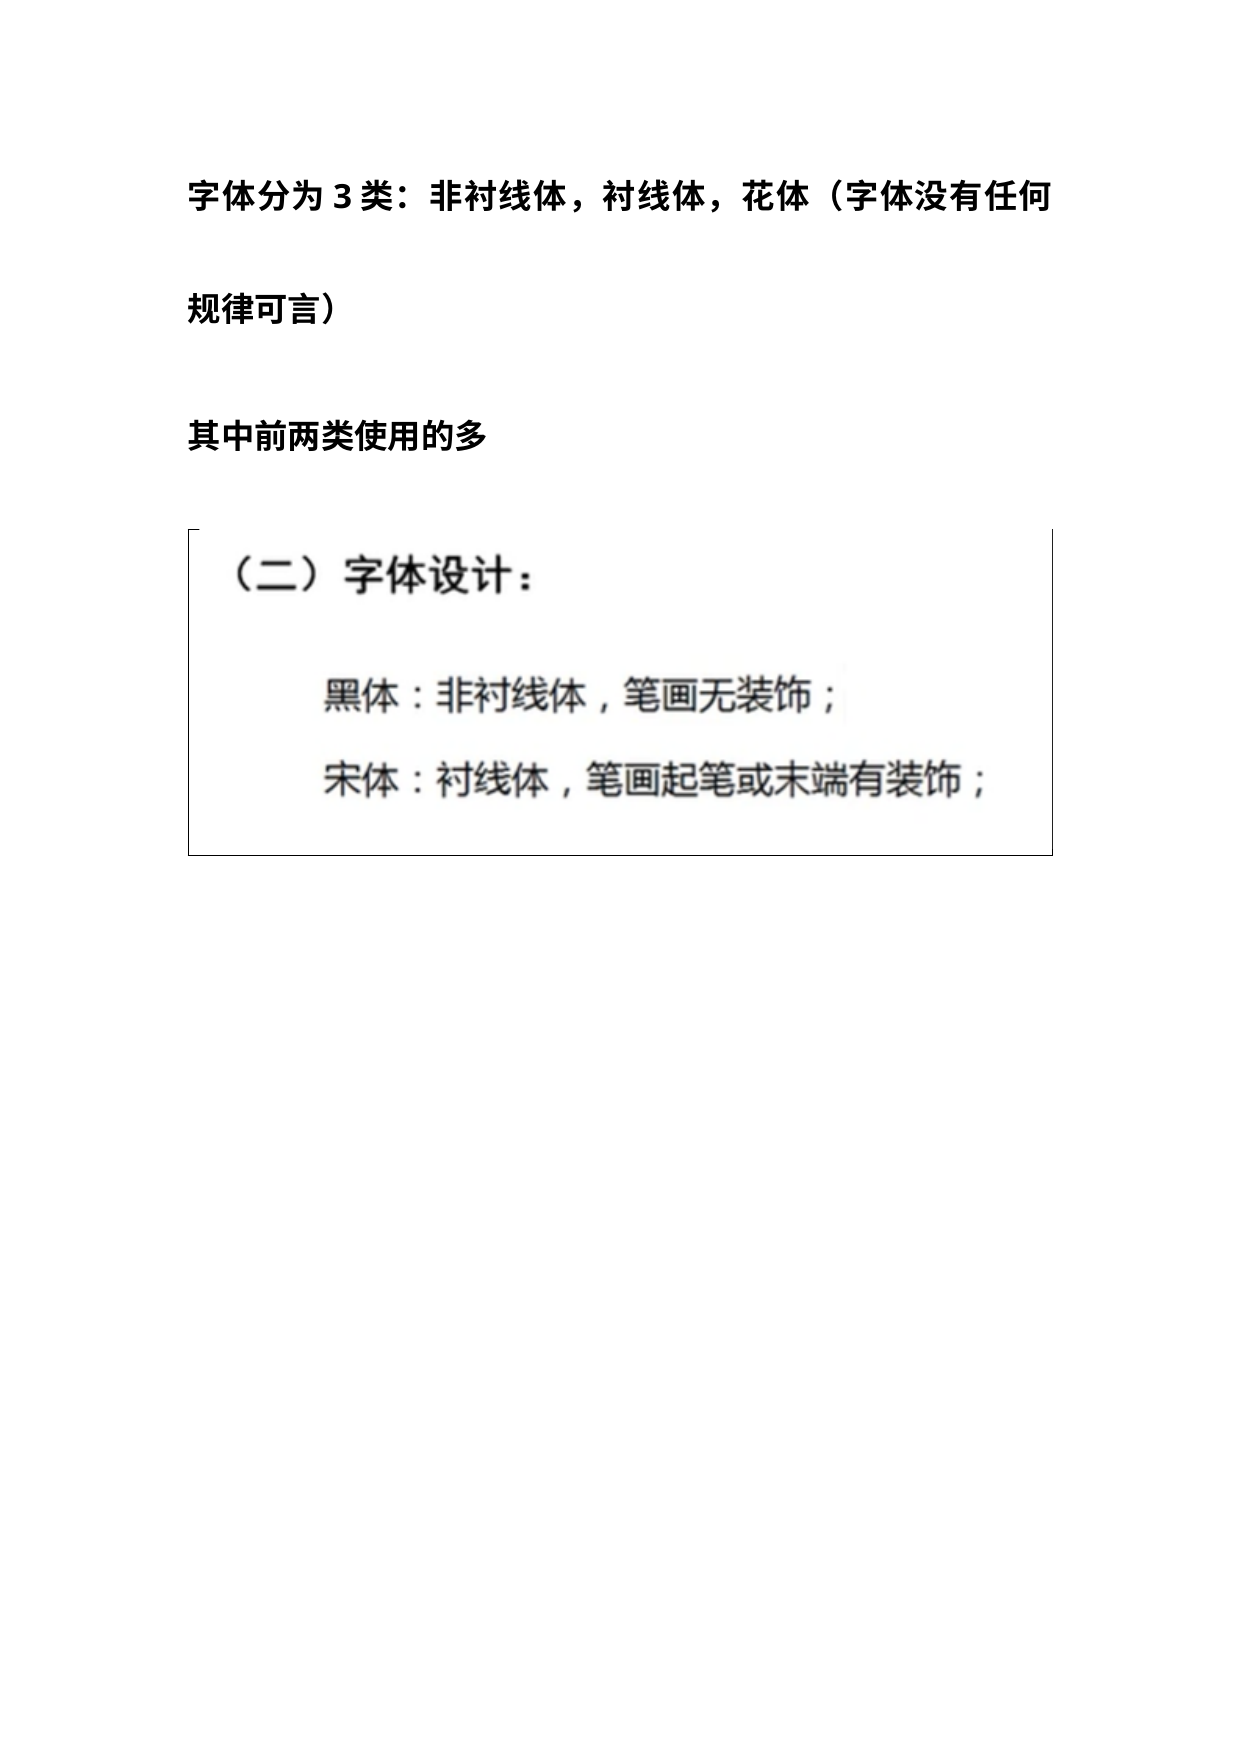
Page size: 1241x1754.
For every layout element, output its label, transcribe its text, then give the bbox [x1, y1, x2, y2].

subtitle 字体分为3类：非衬线体，衬线体，花体（字体没有任何规律可言） [187, 162, 1053, 339]
table_header [189, 530, 1052, 855]
picture [199, 529, 1053, 849]
subtitle 其中前两类使用的多 [187, 402, 1053, 467]
